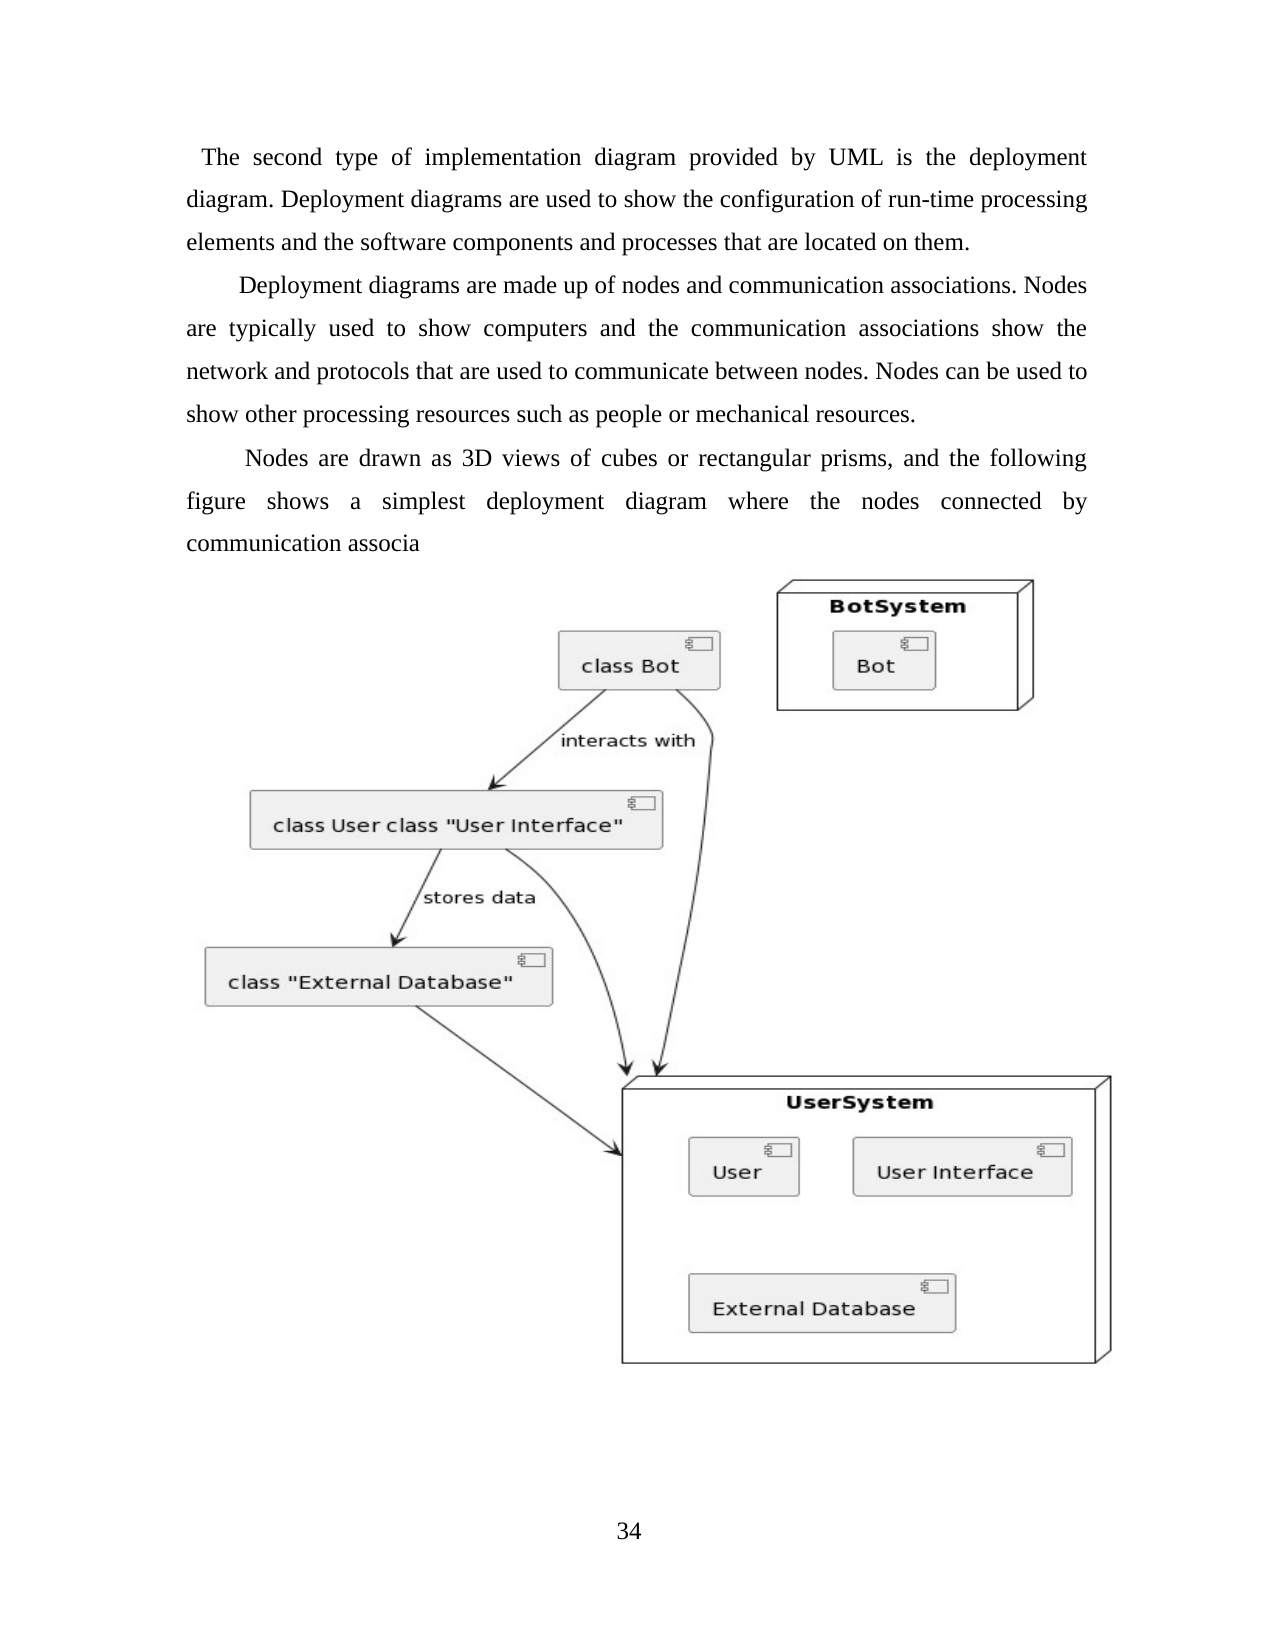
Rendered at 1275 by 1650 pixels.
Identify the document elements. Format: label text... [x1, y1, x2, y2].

text Deployment diagrams are made up of nodes and communication associations. Nodes are typically used to show computers and the communication associations show the network and protocols that are used to communicate between nodes. Nodes can be used to show other processing resources such as people or mechanical resources. [186, 270, 1088, 428]
text The second type of implementation diagram provided by UML is the deployment diagram. Deployment diagrams are used to show the configuration of run-time processing elements and the software components and processes that are located on them. [186, 142, 1088, 255]
text Nodes are drawn as 3D views of cubes or rectangular prisms, and the following figure shows a simplest deployment diagram where the nodes connected by communication associa [186, 443, 1088, 557]
picture [194, 572, 1135, 1383]
